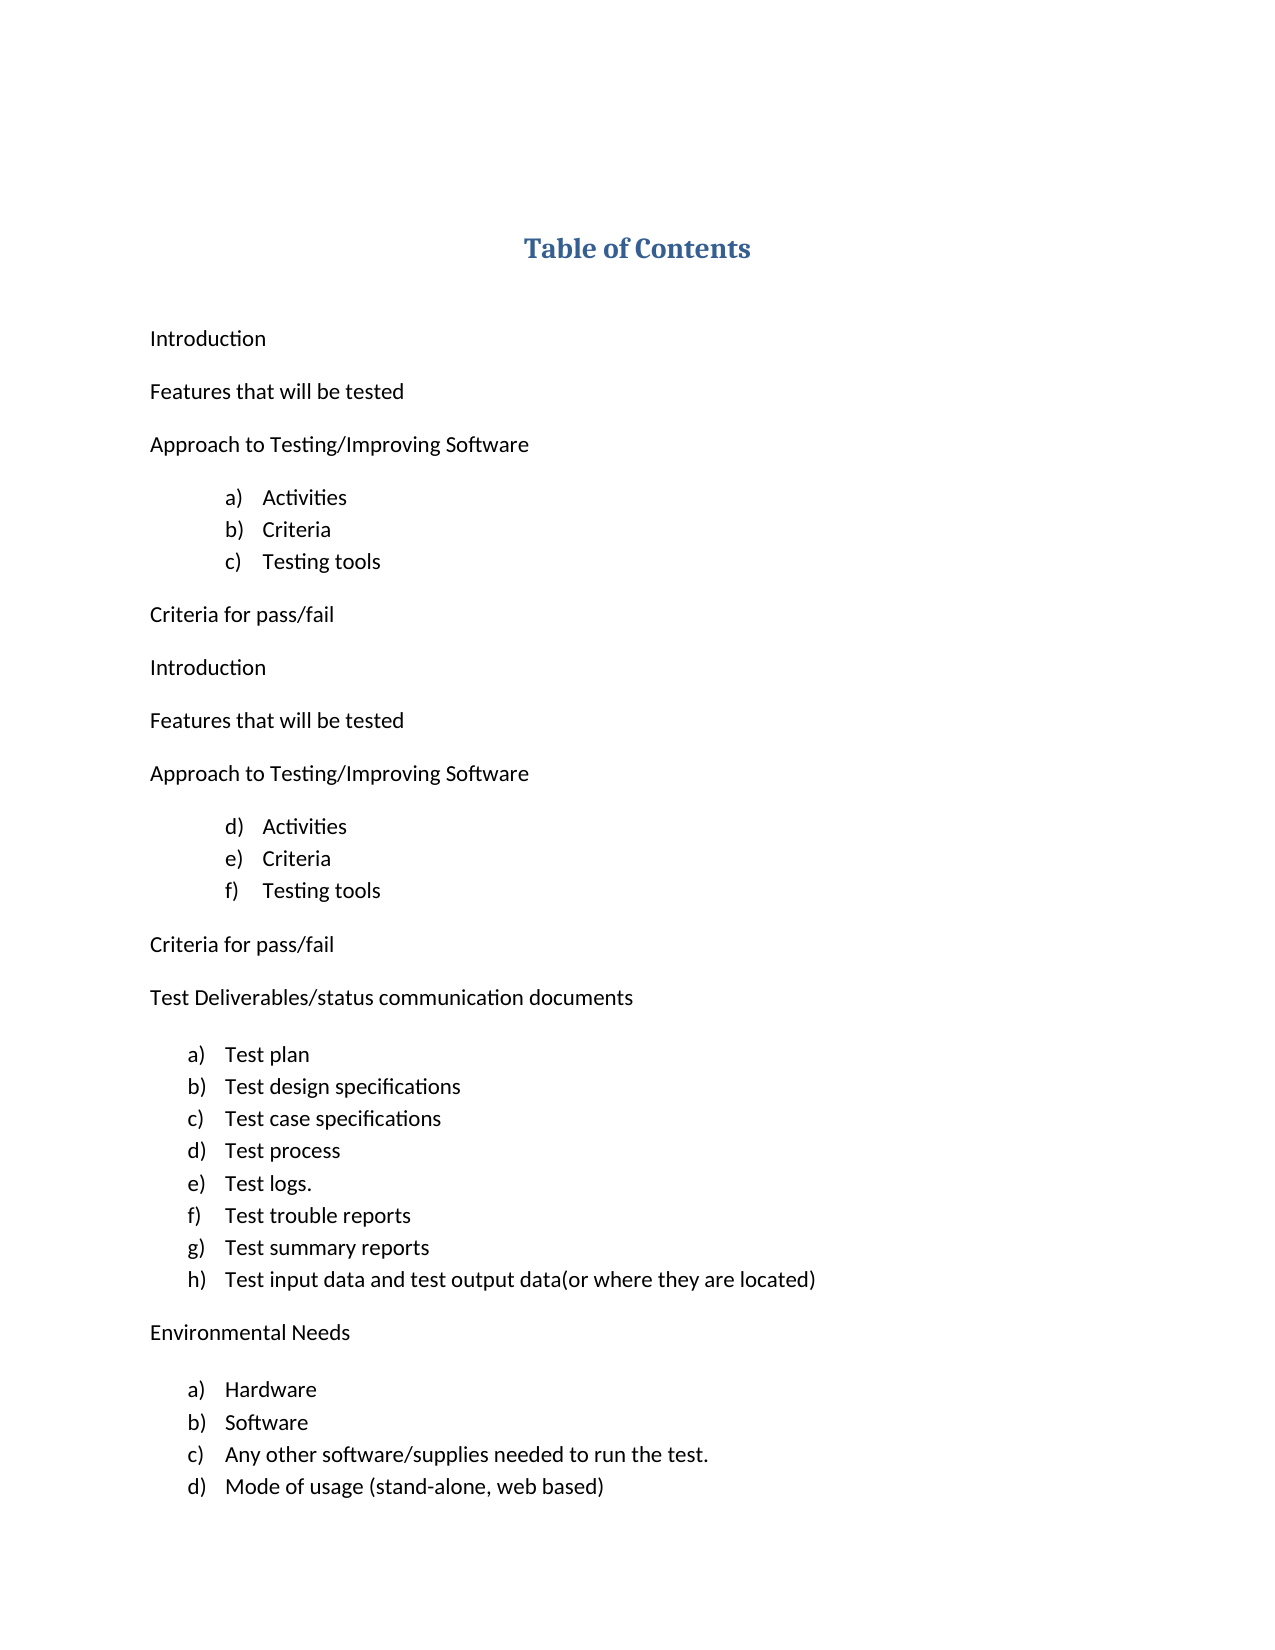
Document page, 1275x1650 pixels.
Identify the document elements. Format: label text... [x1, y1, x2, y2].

list Mode of usage (stand-alone, web based) [187, 1472, 1125, 1500]
list Testing tools [225, 547, 1125, 575]
list Test summary reports [187, 1233, 1125, 1261]
list Test logs. [187, 1169, 1125, 1197]
list Test case specifications [187, 1104, 1125, 1132]
list Activities [225, 812, 1125, 840]
subtitle Table of Contents [150, 232, 1125, 266]
text Features that will be tested [150, 377, 1125, 405]
list Activities [225, 483, 1125, 511]
list Testing tools [225, 877, 1125, 905]
text Introduction [150, 653, 1125, 681]
list Test process [187, 1136, 1125, 1164]
text Features that will be tested [150, 706, 1125, 734]
list Software [187, 1408, 1125, 1436]
text Approach to Testing/Improving Software [150, 759, 1125, 787]
list Test input data and test output data(or where they are located) [187, 1265, 1125, 1293]
text Test Deliverables/status communication documents [150, 983, 1125, 1011]
list Test trouble reports [187, 1201, 1125, 1229]
list Criteria [225, 844, 1125, 872]
text Criteria for pass/fail [150, 600, 1125, 628]
list Hardware [187, 1375, 1125, 1403]
text Criteria for pass/fail [150, 930, 1125, 958]
text Approach to Testing/Improving Software [150, 430, 1125, 458]
text Introduction [150, 324, 1125, 352]
list Criteria [225, 515, 1125, 543]
text Environmental Needs [150, 1318, 1125, 1346]
list Any other software/supplies needed to run the test. [187, 1440, 1125, 1468]
list Test design specifications [187, 1072, 1125, 1100]
list Test plan [187, 1040, 1125, 1068]
